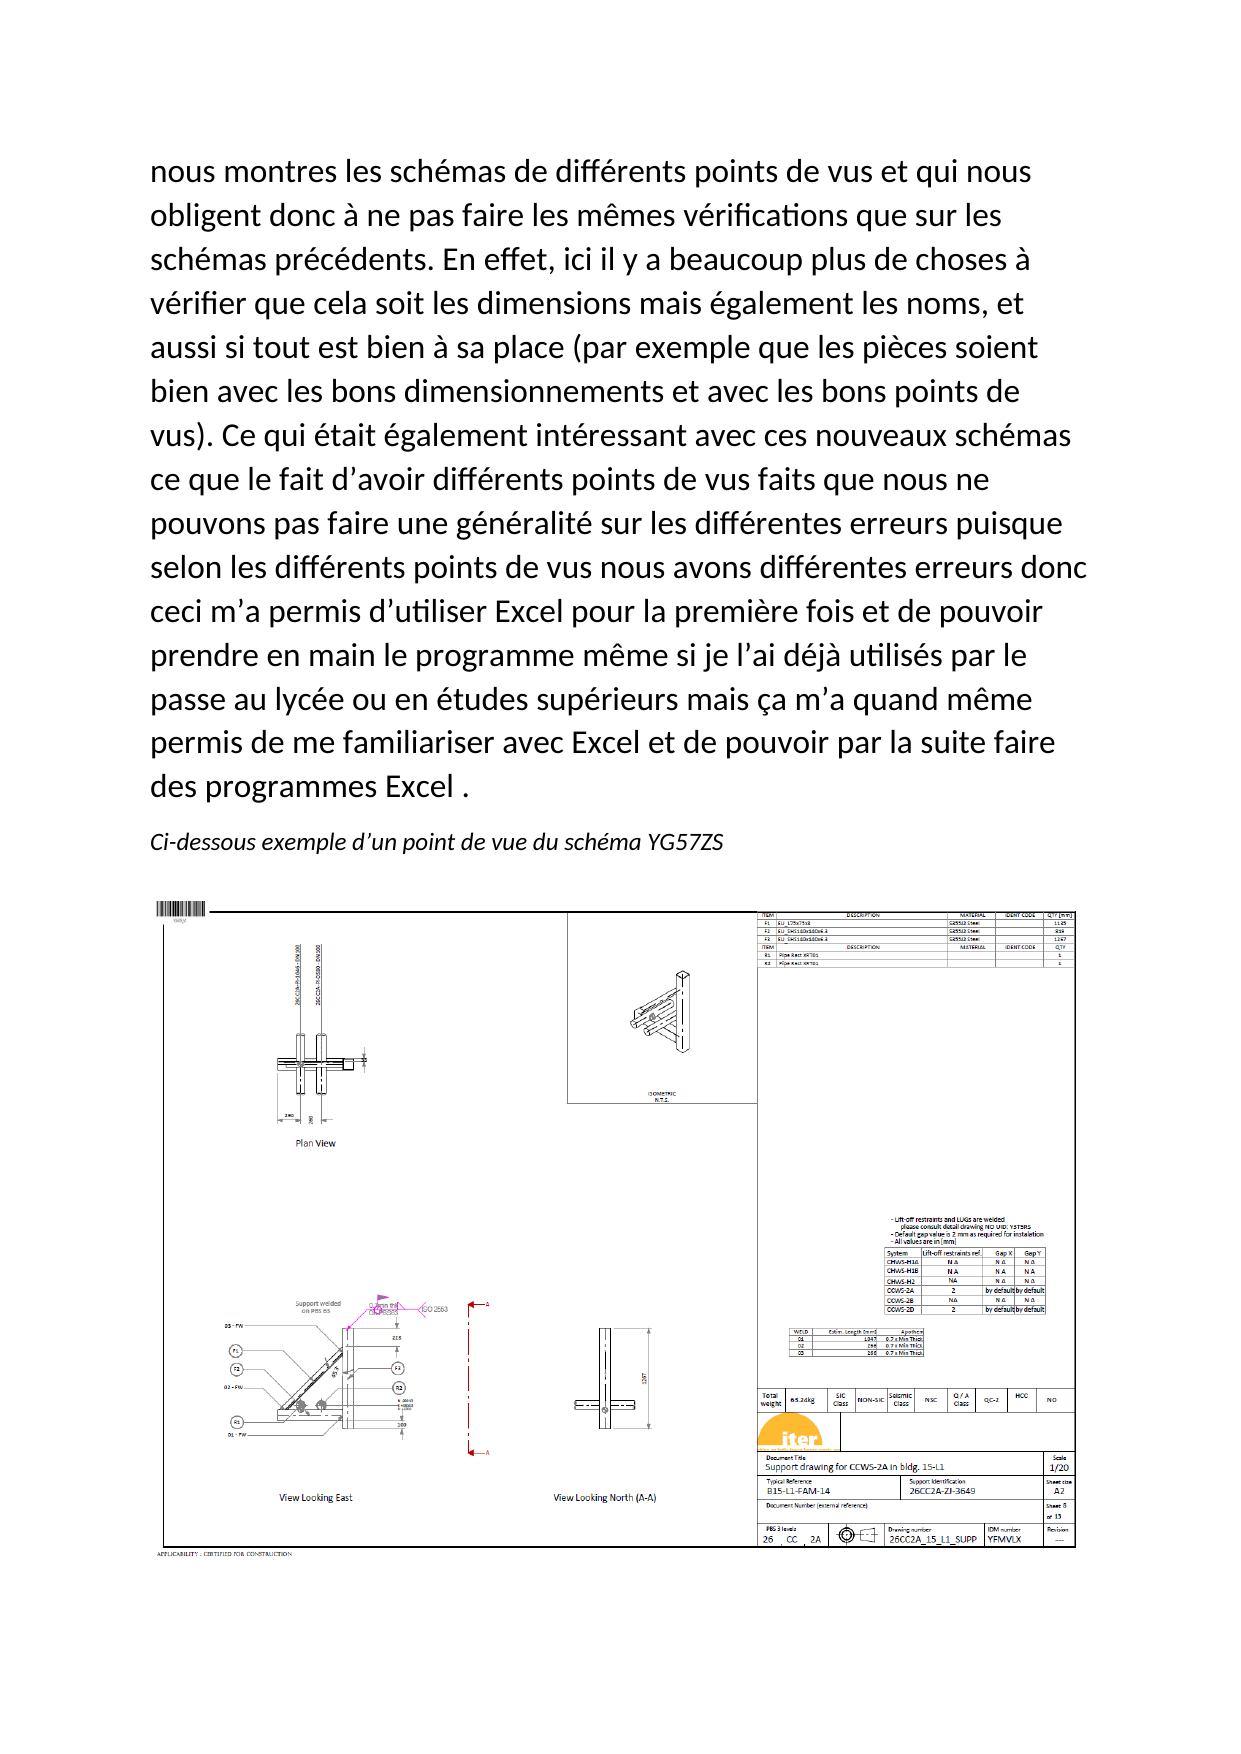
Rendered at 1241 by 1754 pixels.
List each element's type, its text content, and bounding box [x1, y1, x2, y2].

text Après avoir vus avec mes supérieurs les différents problèmes exceptionnels que j’ai pu remarquer dans les différents schémas sur lesquels j’ai travaillé, mon objectif suivant était également de la vérification un peu plus pousse avec un cahier de charges plus important, et avec des schémas beaucoup plus technique et précis et qui nous montres les schémas de différents points de vus et qui nous obligent donc à ne pas faire les mêmes vérifications que sur les schémas précédents. En effet, ici il y a beaucoup plus de choses à vérifier que cela soit les dimensions mais également les noms, et aussi si tout est bien à sa place (par exemple que les pièces soient bien avec les bons dimensionnements et avec les bons points de vus). Ce qui était également intéressant avec ces nouveaux schémas ce que le fait d’avoir différents points de vus faits que nous ne pouvons pas faire une généralité sur les différentes erreurs puisque selon les différents points de vus nous avons différentes erreurs donc ceci m’a permis d’utiliser Excel pour la première fois et de pouvoir prendre en main le programme même si je l’ai déjà utilisés par le passe au lycée ou en études supérieurs mais ça m’a quand même permis de me familiariser avec Excel et de pouvoir par la suite faire des programmes Excel . [150, 150, 1090, 806]
picture [150, 897, 1091, 1559]
text Ci-dessous exemple d’un point de vue du schéma YG57ZS [150, 826, 1090, 857]
